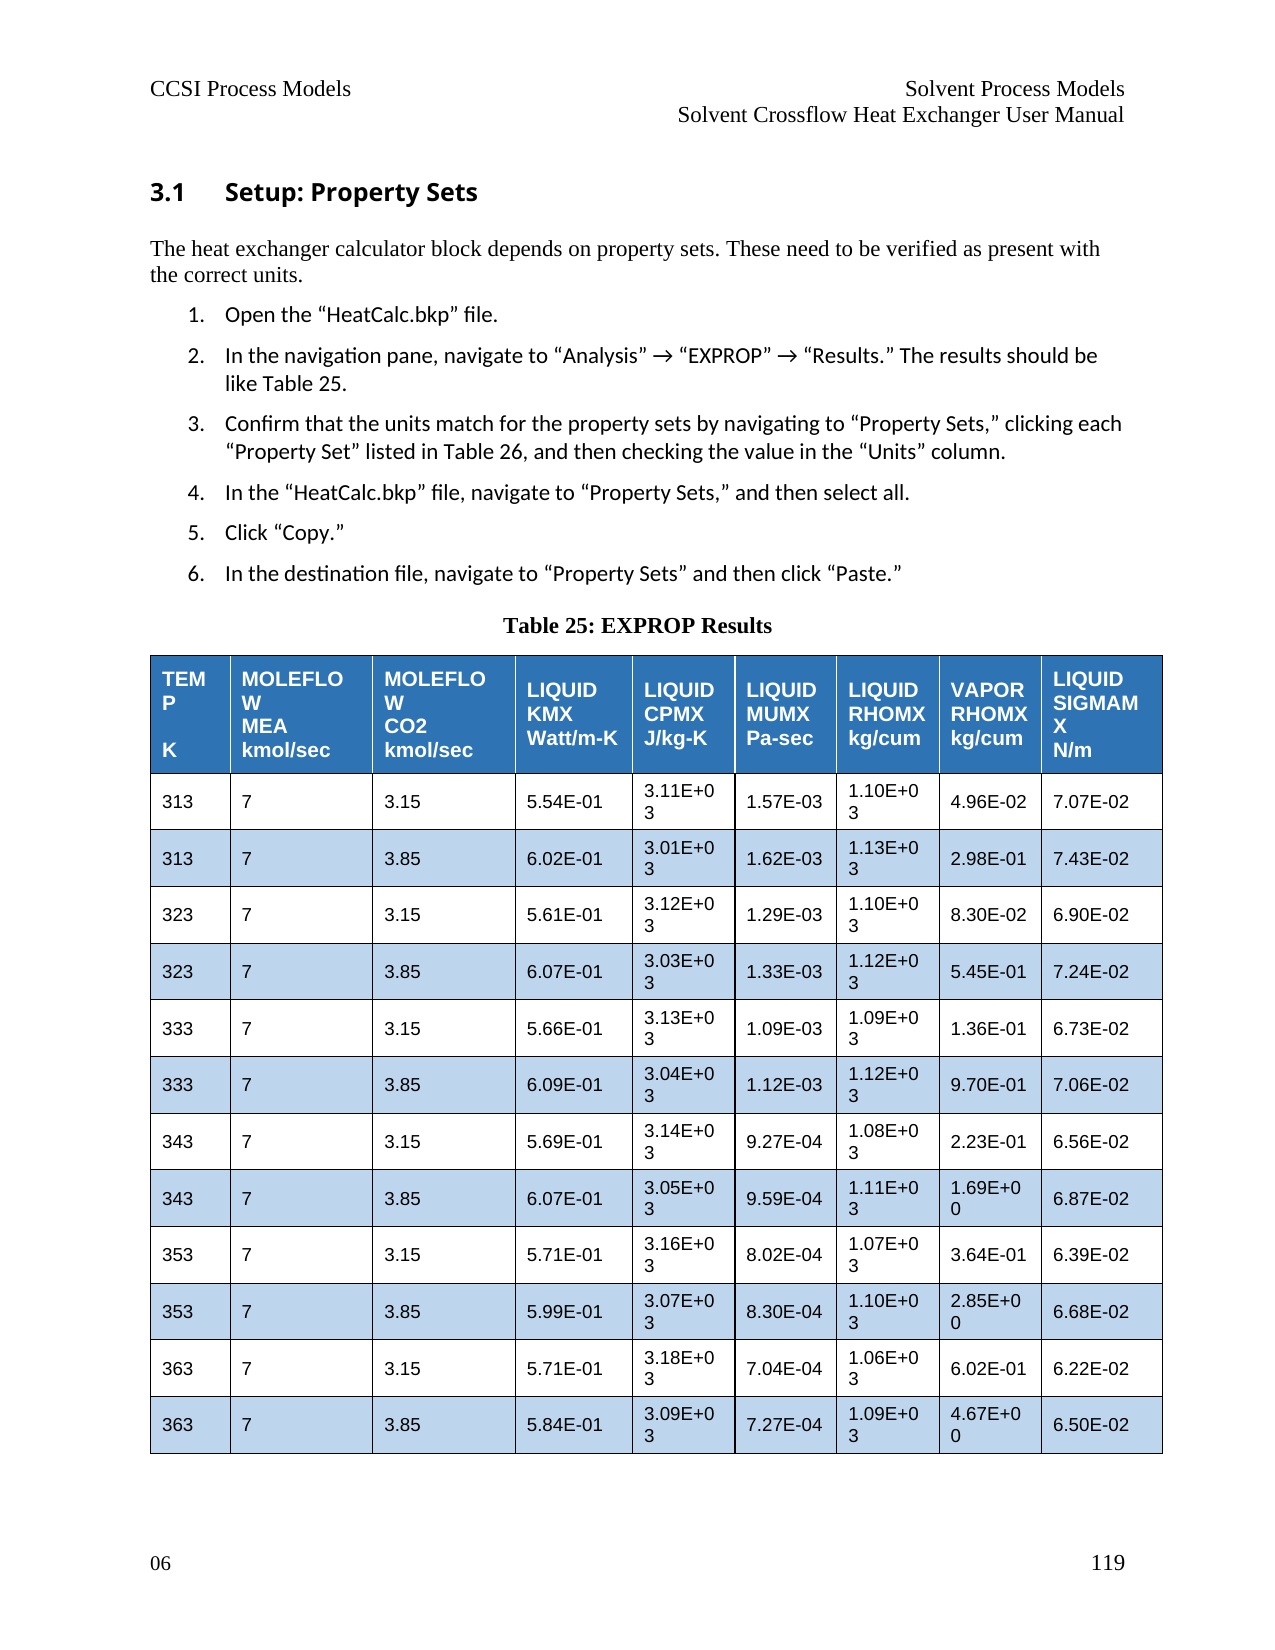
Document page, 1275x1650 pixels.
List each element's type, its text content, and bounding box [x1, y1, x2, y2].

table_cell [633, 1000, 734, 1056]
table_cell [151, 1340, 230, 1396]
list Confirm that the units match for the property sets by navigating to “Property Sets,” clicking each “Property Set” listed in Table 26, and then checking the value in the “Units” column. [187, 409, 1125, 465]
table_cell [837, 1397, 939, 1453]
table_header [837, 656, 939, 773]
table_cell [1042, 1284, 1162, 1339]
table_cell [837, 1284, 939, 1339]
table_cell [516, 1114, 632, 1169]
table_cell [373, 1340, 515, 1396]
list In the navigation pane, navigate to “Analysis” → “EXPROP” → “Results.” The results should be like Table 25. [187, 341, 1125, 397]
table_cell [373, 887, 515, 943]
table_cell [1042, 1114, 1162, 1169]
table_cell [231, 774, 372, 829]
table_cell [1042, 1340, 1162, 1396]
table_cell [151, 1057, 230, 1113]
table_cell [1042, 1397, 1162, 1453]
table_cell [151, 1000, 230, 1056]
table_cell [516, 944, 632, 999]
list Open the “HeatCalc.bkp” file. [187, 300, 1125, 328]
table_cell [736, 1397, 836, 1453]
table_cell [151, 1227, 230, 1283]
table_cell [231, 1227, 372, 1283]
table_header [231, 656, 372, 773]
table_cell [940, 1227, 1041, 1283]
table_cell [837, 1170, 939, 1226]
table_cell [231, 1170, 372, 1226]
list In the “HeatCalc.bkp” file, navigate to “Property Sets,” and then select all. [187, 478, 1125, 506]
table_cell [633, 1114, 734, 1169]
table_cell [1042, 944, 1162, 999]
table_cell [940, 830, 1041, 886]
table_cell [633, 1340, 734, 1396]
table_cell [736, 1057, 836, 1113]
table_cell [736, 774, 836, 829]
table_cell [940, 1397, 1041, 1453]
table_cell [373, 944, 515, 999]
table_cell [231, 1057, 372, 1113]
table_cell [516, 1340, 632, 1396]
list In the destination file, navigate to “Property Sets” and then click “Paste.” [187, 559, 1125, 587]
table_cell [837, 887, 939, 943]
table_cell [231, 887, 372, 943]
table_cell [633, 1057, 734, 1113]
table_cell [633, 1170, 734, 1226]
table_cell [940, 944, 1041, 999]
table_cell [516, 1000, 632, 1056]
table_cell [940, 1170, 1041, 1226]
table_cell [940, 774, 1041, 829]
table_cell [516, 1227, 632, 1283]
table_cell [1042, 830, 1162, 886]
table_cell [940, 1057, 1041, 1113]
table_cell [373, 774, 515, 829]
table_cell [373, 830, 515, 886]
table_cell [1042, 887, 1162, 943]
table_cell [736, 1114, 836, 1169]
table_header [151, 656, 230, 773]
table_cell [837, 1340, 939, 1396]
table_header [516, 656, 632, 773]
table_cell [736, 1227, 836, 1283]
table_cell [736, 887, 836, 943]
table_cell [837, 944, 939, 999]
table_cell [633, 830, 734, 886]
subtitle Setup: Property Sets [150, 175, 1125, 209]
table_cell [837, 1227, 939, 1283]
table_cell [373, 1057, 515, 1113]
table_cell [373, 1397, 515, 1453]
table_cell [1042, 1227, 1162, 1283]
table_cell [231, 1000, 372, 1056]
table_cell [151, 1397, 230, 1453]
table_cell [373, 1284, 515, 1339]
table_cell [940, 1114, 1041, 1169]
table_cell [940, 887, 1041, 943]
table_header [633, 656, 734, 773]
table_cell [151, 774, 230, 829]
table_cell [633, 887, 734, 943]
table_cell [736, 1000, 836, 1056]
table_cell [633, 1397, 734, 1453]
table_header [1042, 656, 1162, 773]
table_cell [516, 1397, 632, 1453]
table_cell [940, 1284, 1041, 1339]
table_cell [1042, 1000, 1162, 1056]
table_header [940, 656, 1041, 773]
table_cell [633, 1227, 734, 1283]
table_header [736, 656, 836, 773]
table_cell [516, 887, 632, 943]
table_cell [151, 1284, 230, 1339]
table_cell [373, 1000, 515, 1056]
text Table 25: EXPROP Results [150, 612, 1125, 638]
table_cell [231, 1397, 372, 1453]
text The heat exchanger calculator block depends on property sets. These need to be verified as present with the correct units. [150, 235, 1125, 288]
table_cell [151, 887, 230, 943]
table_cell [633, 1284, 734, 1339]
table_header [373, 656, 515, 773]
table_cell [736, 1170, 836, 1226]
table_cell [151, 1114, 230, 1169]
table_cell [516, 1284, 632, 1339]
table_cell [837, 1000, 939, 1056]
list Click “Copy.” [187, 518, 1125, 546]
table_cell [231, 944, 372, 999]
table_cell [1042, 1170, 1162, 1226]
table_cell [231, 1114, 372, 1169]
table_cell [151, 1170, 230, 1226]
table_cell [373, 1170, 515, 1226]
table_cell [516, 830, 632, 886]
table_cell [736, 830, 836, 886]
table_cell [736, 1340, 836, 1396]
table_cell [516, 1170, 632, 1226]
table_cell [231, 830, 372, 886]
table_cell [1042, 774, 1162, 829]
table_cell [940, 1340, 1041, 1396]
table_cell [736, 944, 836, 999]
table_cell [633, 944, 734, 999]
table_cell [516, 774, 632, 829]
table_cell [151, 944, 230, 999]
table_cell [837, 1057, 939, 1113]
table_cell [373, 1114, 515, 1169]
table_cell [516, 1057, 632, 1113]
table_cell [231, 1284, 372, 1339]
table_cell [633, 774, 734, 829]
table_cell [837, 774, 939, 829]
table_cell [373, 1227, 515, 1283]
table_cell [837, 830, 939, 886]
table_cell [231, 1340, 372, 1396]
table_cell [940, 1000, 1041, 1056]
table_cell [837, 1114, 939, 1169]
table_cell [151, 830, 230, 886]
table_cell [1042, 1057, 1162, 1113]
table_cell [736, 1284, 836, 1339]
